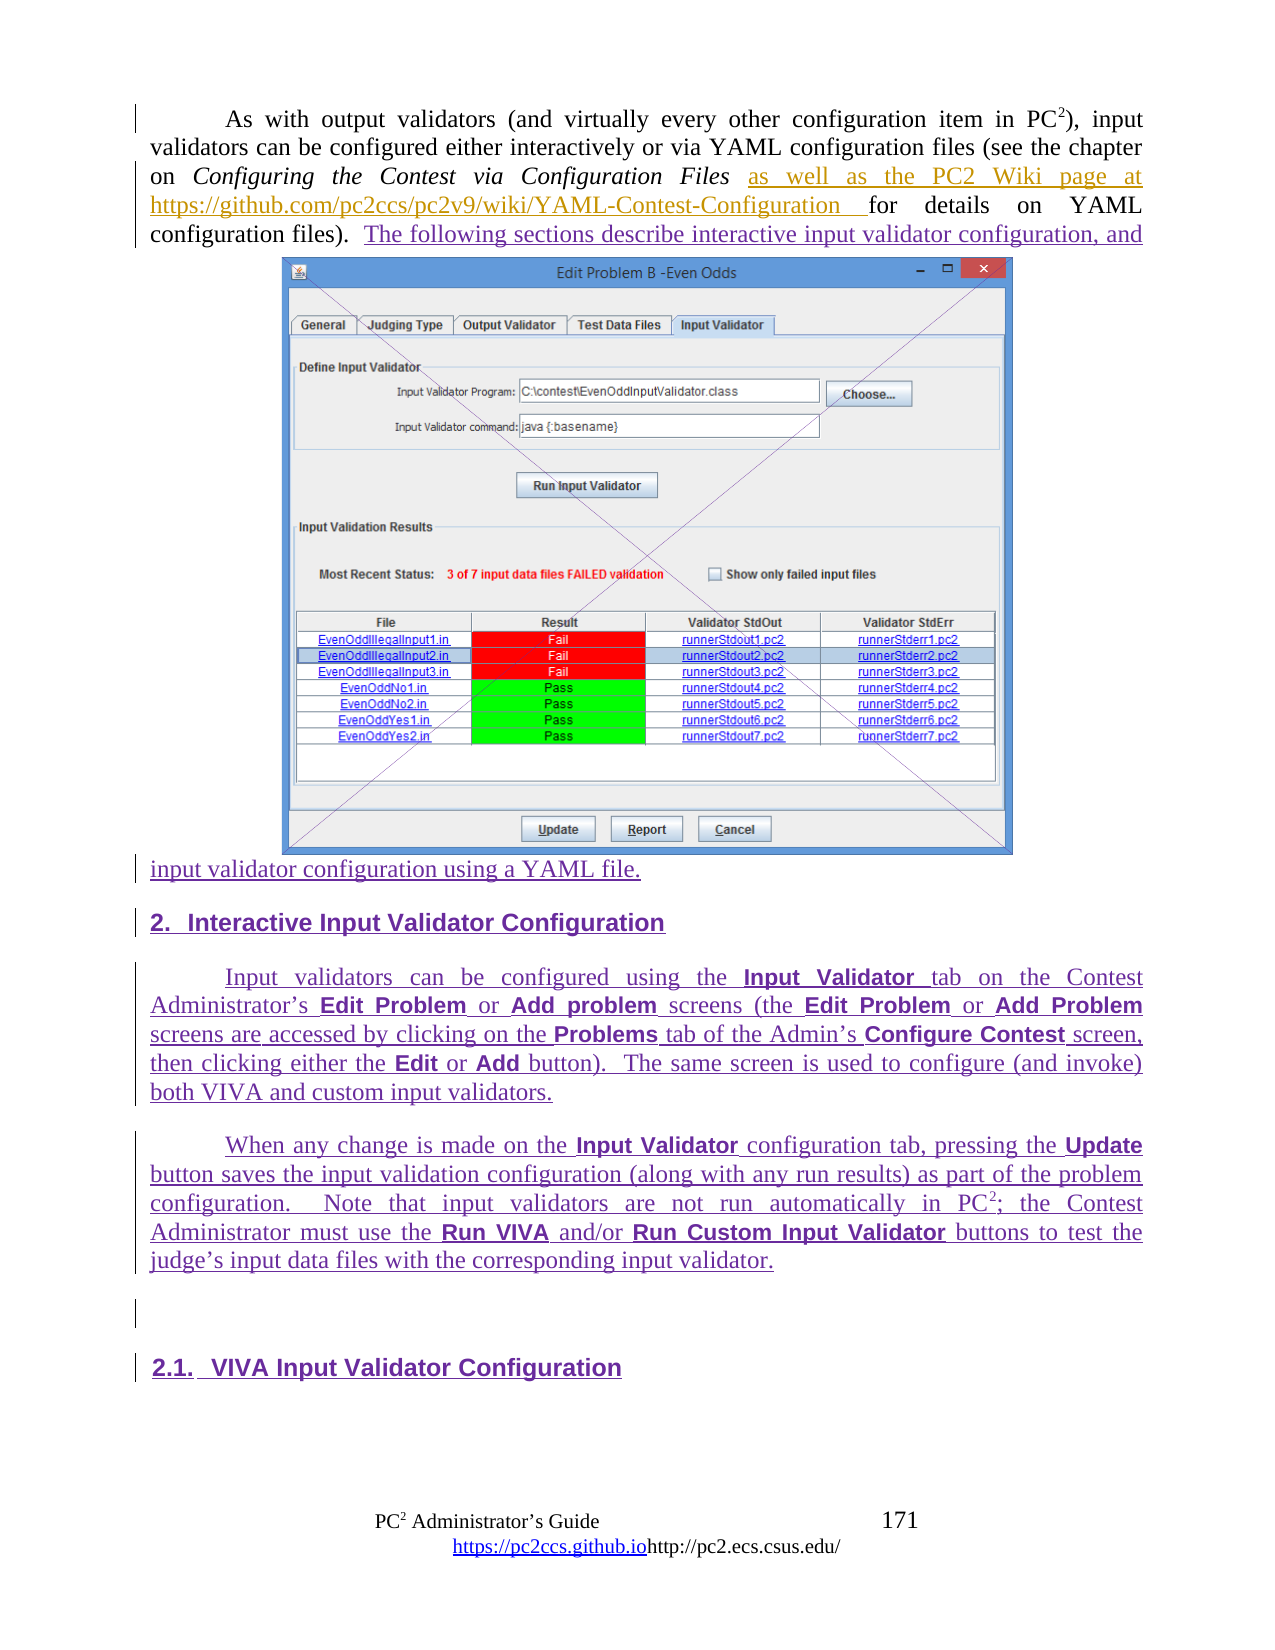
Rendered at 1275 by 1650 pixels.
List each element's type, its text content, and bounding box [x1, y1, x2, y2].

picture [283, 557, 1012, 855]
picture [649, 259, 1013, 853]
picture [281, 258, 646, 854]
picture [283, 257, 1011, 555]
